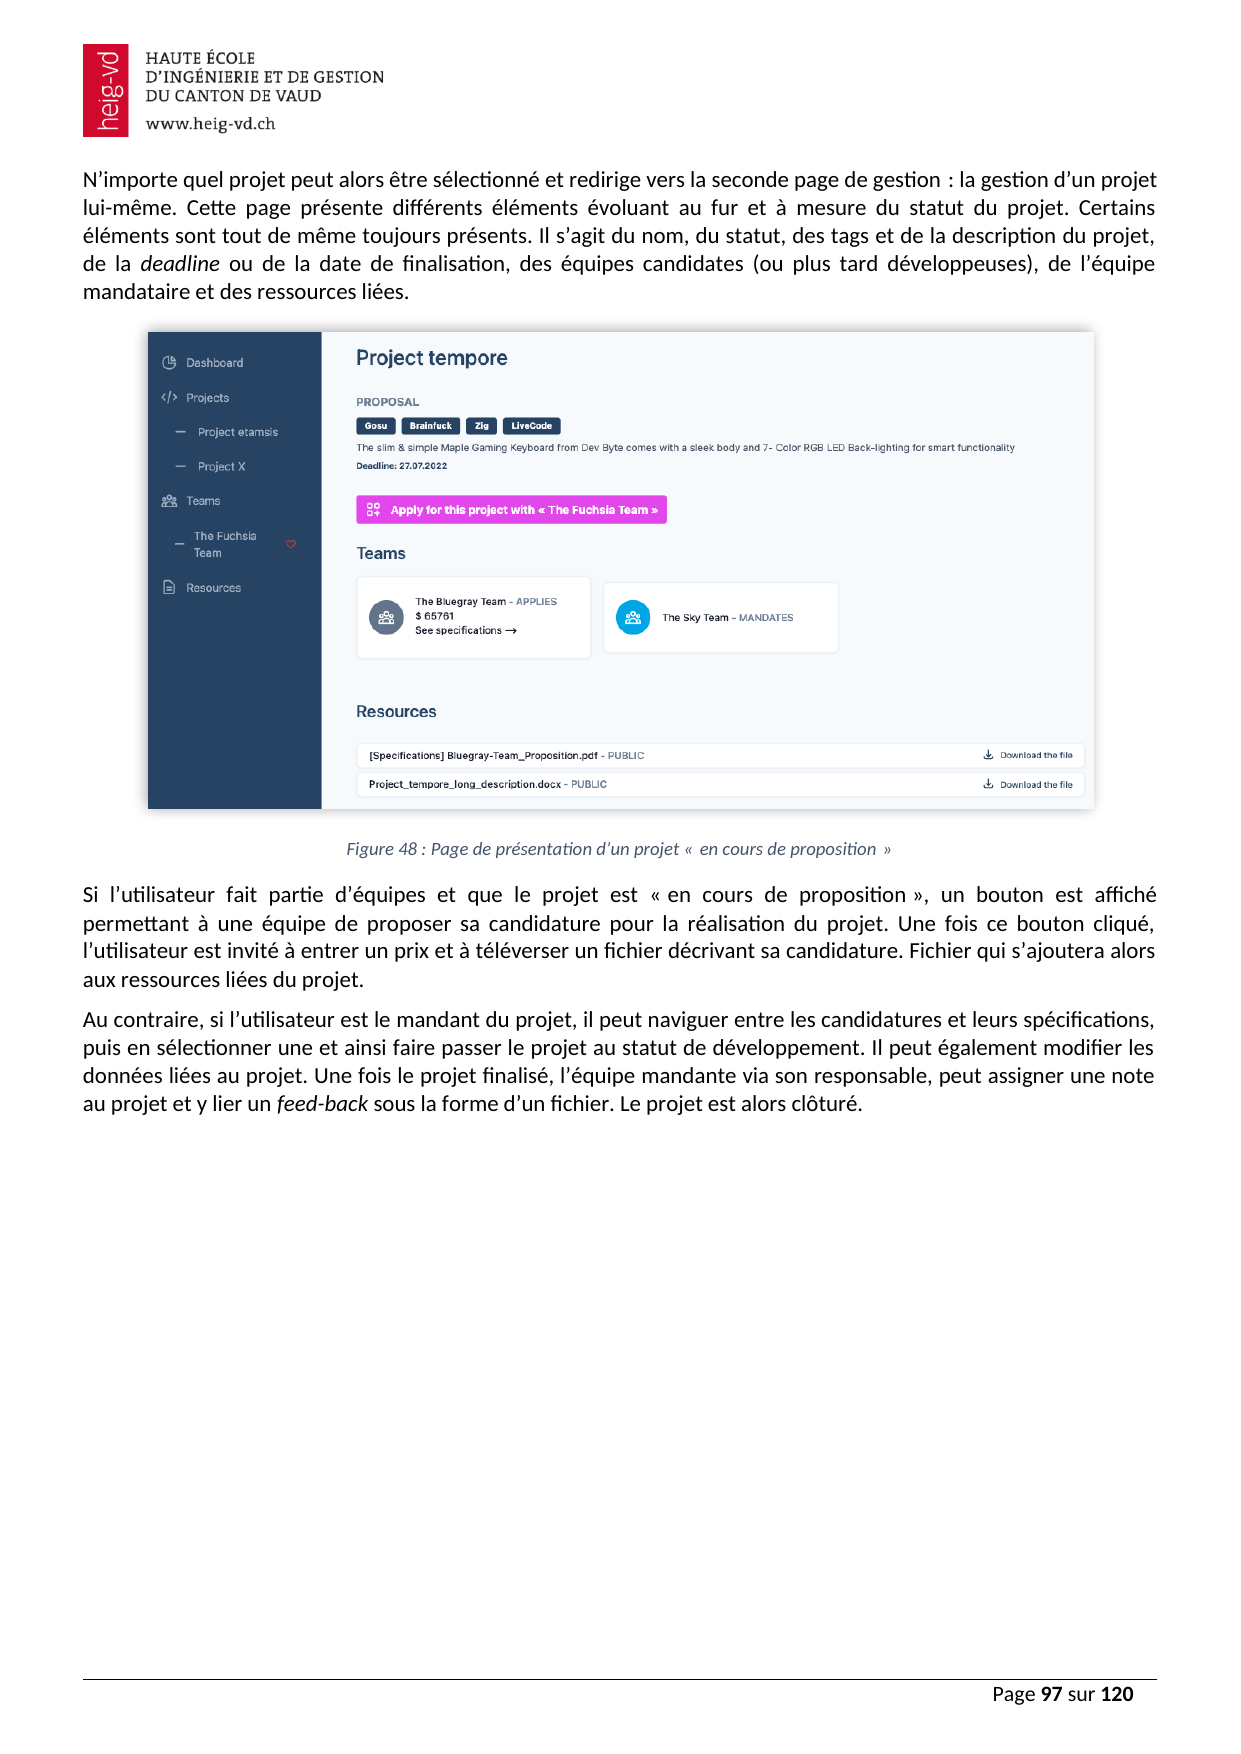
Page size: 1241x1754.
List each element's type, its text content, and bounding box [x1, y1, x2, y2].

text Si l’utilisateur fait partie d’équipes et que le projet est « en cours de proposition », un bouton est affiché permettant à une équipe de proposer sa candidature pour la réalisation du projet. Une fois ce bouton cliqué, l’utilisateur est invité à entrer un prix et à téléverser un fichier décrivant sa candidature. Fichier qui s’ajoutera alors aux ressources liées du projet. [83, 881, 1157, 993]
text Au contraire, si l’utilisateur est le mandant du projet, il peut naviguer entre les candidatures et leurs spécifications, puis en sélectionner une et ainsi faire passer le projet au statut de développement. Il peut également modifier les données liées au projet. Une fois le projet finalisé, l’équipe mandante via son responsable, peut assigner une note au projet et y lier un feed-back sous la forme d’un fichier. Le projet est alors clôturé. [83, 1005, 1157, 1117]
text Figure 48 : Page de présentation d’un projet « en cours de proposition » [83, 837, 1157, 860]
text N’importe quel projet peut alors être sélectionné et redirige vers la seconde page de gestion : la gestion d’un projet lui-même. Cette page présente différents éléments évoluant au fur et à mesure du statut du projet. Certains éléments sont tout de même toujours présents. Il s’agit du nom, du statut, des tags et de la description du projet, de la deadline ou de la date de finalisation, des équipes candidates (ou plus tard développeuses), de l’équipe mandataire et des ressources liées. [83, 165, 1157, 306]
picture [148, 332, 1094, 809]
picture [83, 44, 384, 137]
